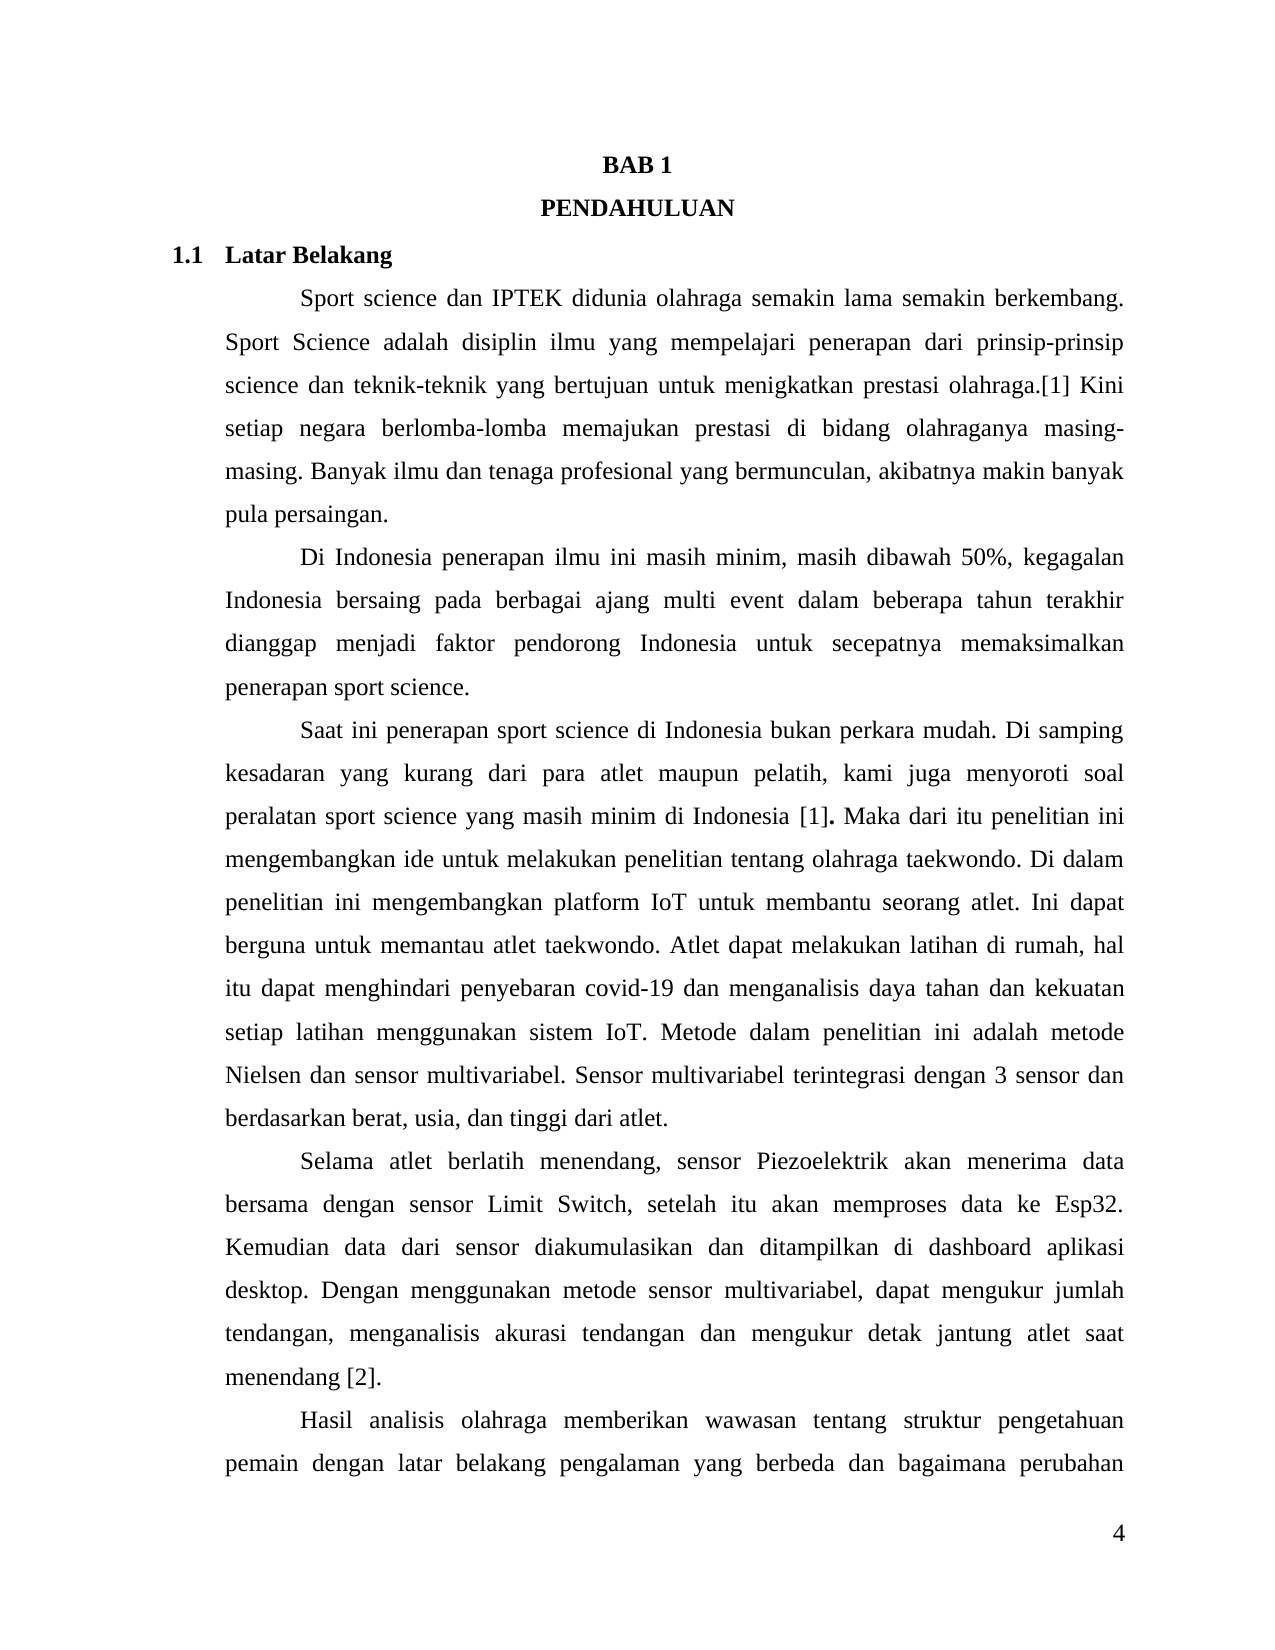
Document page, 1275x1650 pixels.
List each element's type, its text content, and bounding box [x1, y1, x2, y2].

list Selama atlet berlatih menendang, sensor Piezoelektrik akan menerima data bersama dengan sensor Limit Switch, setelah itu akan memproses data ke Esp32. Kemudian data dari sensor diakumulasikan dan ditampilkan di dashboard aplikasi desktop. Dengan menggunakan metode sensor multivariabel, dapat mengukur jumlah tendangan, menganalisis akurasi tendangan dan mengukur detak jantung atlet saat menendang [2]. [225, 1146, 1125, 1390]
subtitle PENDAHULUAN [150, 193, 1125, 222]
list Saat ini penerapan sport science di Indonesia bukan perkara mudah. Di samping kesadaran yang kurang dari para atlet maupun pelatih, kami juga menyoroti soal peralatan sport science yang masih minim di Indonesia [1]. Maka dari itu penelitian ini mengembangkan ide untuk melakukan penelitian tentang olahraga taekwondo. Di dalam penelitian ini mengembangkan platform IoT untuk membantu seorang atlet. Ini dapat berguna untuk memantau atlet taekwondo. Atlet dapat melakukan latihan di rumah, hal itu dapat menghindari penyebaran covid-19 dan menganalisis daya tahan dan kekuatan setiap latihan menggunakan sistem IoT. Metode dalam penelitian ini adalah metode Nielsen dan sensor multivariabel. Sensor multivariabel terintegrasi dengan 3 sensor dan berdasarkan berat, usia, dan tinggi dari atlet. [225, 715, 1125, 1132]
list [225, 1405, 1125, 1477]
list Di Indonesia penerapan ilmu ini masih minim, masih dibawah 50%, kegagalan Indonesia bersaing pada berbagai ajang multi event dalam beberapa tahun terakhir dianggap menjadi faktor pendorong Indonesia untuk secepatnya memaksimalkan penerapan sport science. [225, 542, 1125, 700]
subtitle Latar Belakang [187, 240, 1125, 269]
subtitle BAB 1 [150, 150, 1125, 179]
list Sport science dan IPTEK didunia olahraga semakin lama semakin berkembang. Sport Science adalah disiplin ilmu yang mempelajari penerapan dari prinsip-prinsip science dan teknik-teknik yang bertujuan untuk menigkatkan prestasi olahraga.[1] Kini setiap negara berlomba-lomba memajukan prestasi di bidang olahraganya masing-masing. Banyak ilmu dan tenaga profesional yang bermunculan, akibatnya makin banyak pula persaingan. [225, 283, 1125, 528]
